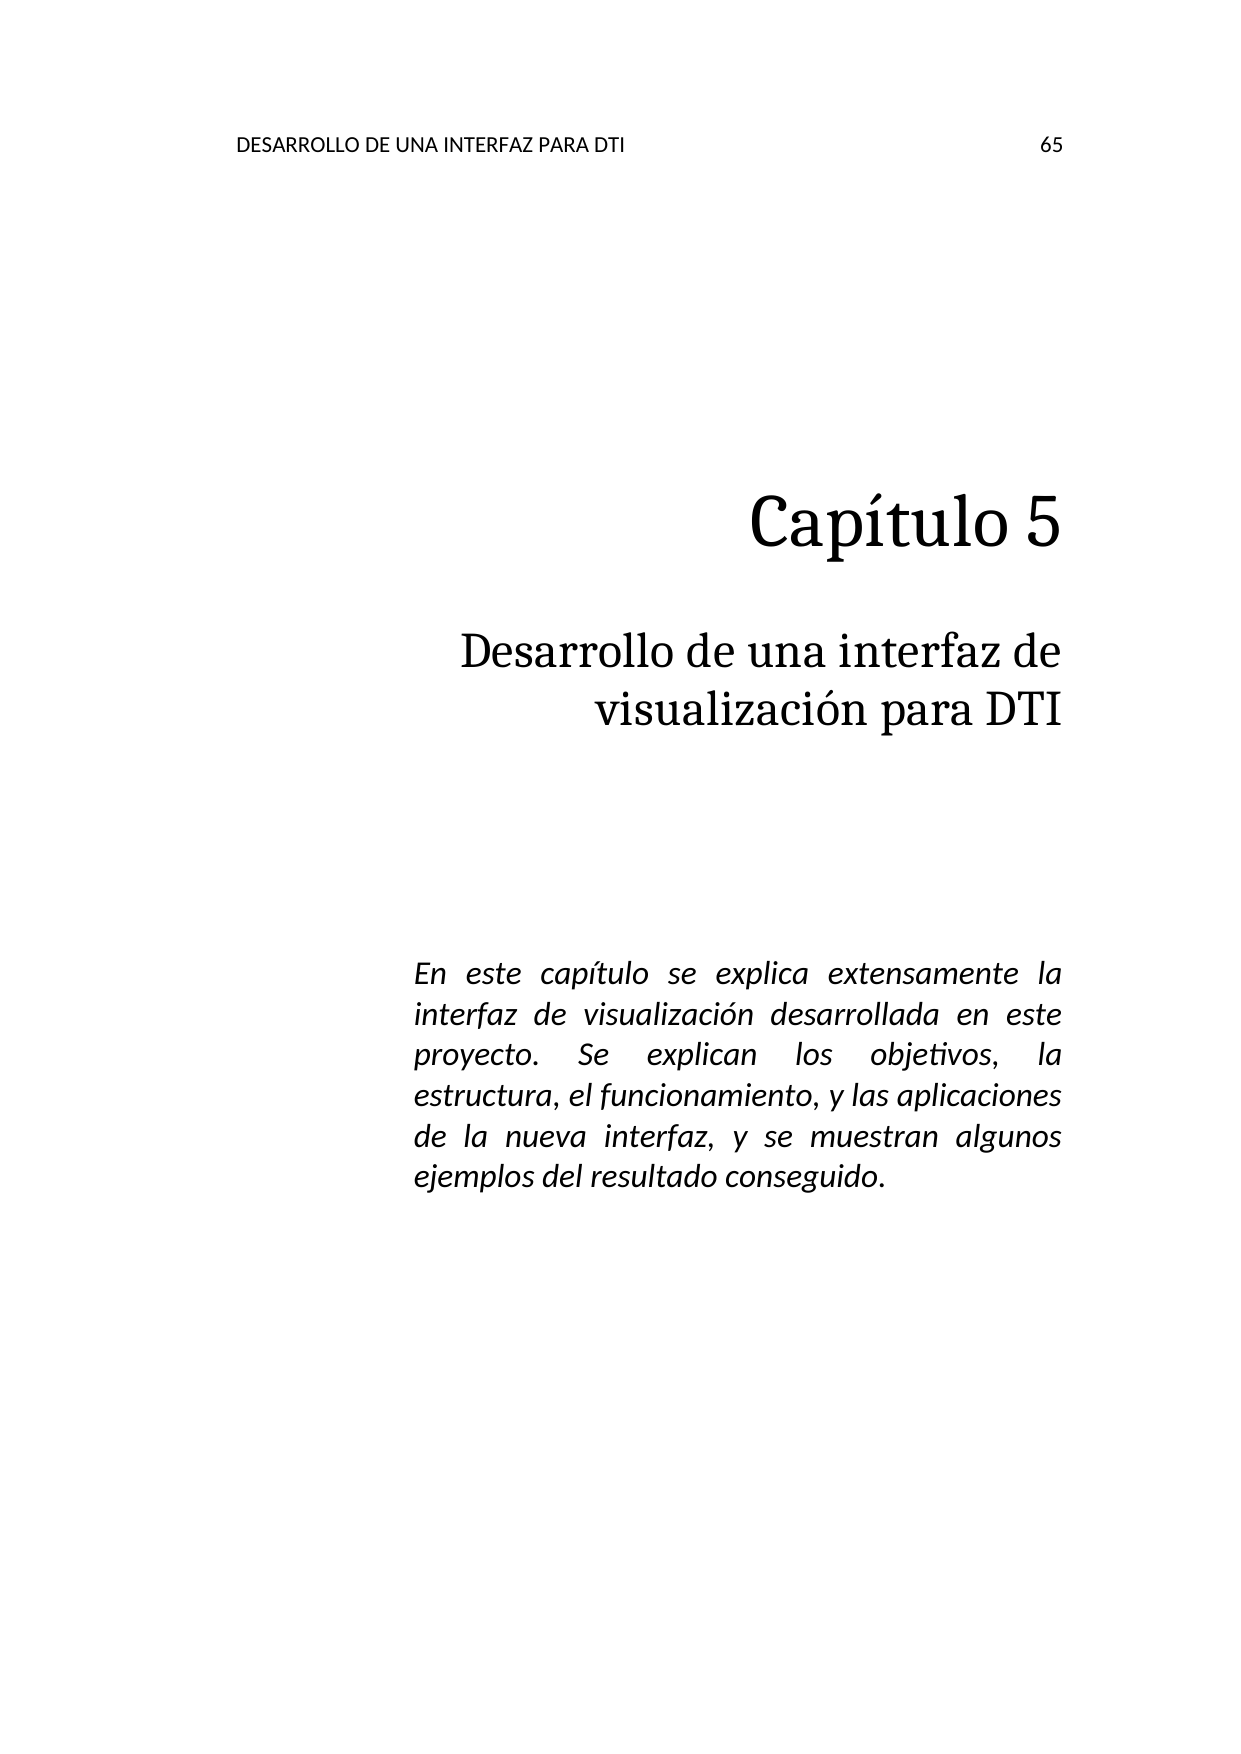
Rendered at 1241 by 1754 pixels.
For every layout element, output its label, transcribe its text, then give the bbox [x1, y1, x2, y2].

text En este capítulo se explica extensamente la interfaz de visualización desarrollada en este proyecto. Se explican los objetivos, la estructura, el funcionamiento, y las aplicaciones de la nueva interfaz, y se muestran algunos ejemplos del resultado conseguido. [413, 952, 1063, 1196]
subtitle Desarrollo de una interfaz de visualización para DTI [236, 479, 1063, 737]
